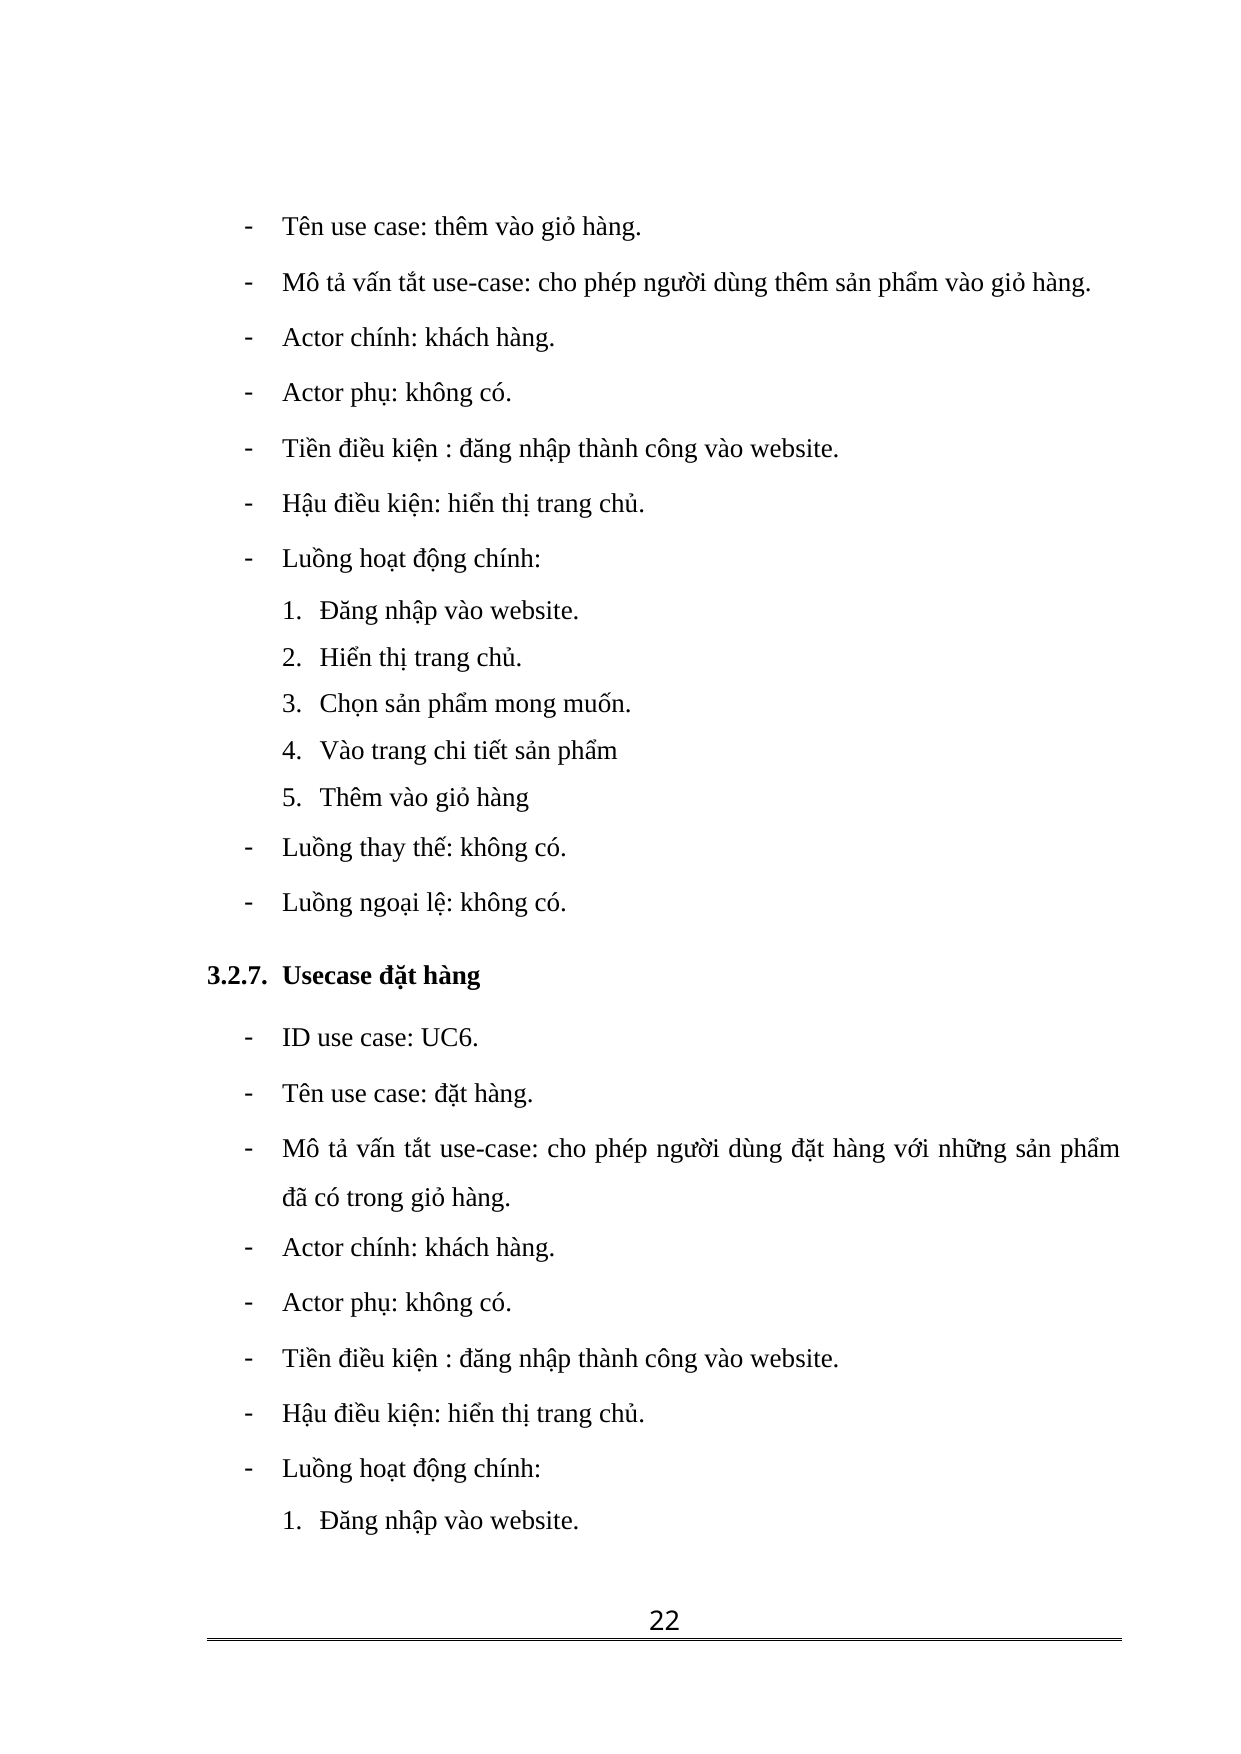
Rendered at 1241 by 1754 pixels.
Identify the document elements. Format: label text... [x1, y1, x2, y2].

list Mô tả vấn tắt use-case: cho phép người dùng thêm sản phẩm vào giỏ hàng. [244, 262, 1122, 299]
list Hậu điều kiện: hiển thị trang chủ. [244, 1393, 1122, 1430]
list Luồng hoạt động chính: [244, 1449, 1122, 1486]
list Thêm vào giỏ hàng [282, 781, 1122, 812]
list Đăng nhập vào website. [282, 594, 1122, 625]
list Mô tả vấn tắt use-case: cho phép người dùng đặt hàng với những sản phẩm đã có trong giỏ hàng. [244, 1128, 1122, 1212]
list Tiền điều kiện : đăng nhập thành công vào website. [244, 1338, 1122, 1375]
list Tiền điều kiện : đăng nhập thành công vào website. [244, 428, 1122, 465]
list Luồng thay thế: không có. [244, 827, 1122, 864]
subtitle Usecase đặt hàng [207, 959, 1122, 990]
list Chọn sản phẩm mong muốn. [282, 687, 1122, 718]
list Tên use case: thêm vào giỏ hàng. [244, 207, 1122, 244]
list Tên use case: đặt hàng. [244, 1073, 1122, 1110]
list Actor phụ: không có. [244, 373, 1122, 409]
list Luồng hoạt động chính: [244, 539, 1122, 576]
list Đăng nhập vào website. [282, 1504, 1122, 1535]
list Actor chính: khách hàng. [244, 317, 1122, 354]
list Hiển thị trang chủ. [282, 641, 1122, 672]
list Hậu điều kiện: hiển thị trang chủ. [244, 483, 1122, 520]
list ID use case: UC6. [244, 1018, 1122, 1055]
list Actor chính: khách hàng. [244, 1228, 1122, 1264]
list Vào trang chi tiết sản phẩm [282, 734, 1122, 765]
list Actor phụ: không có. [244, 1283, 1122, 1320]
list Luồng ngoại lệ: không có. [244, 883, 1122, 919]
